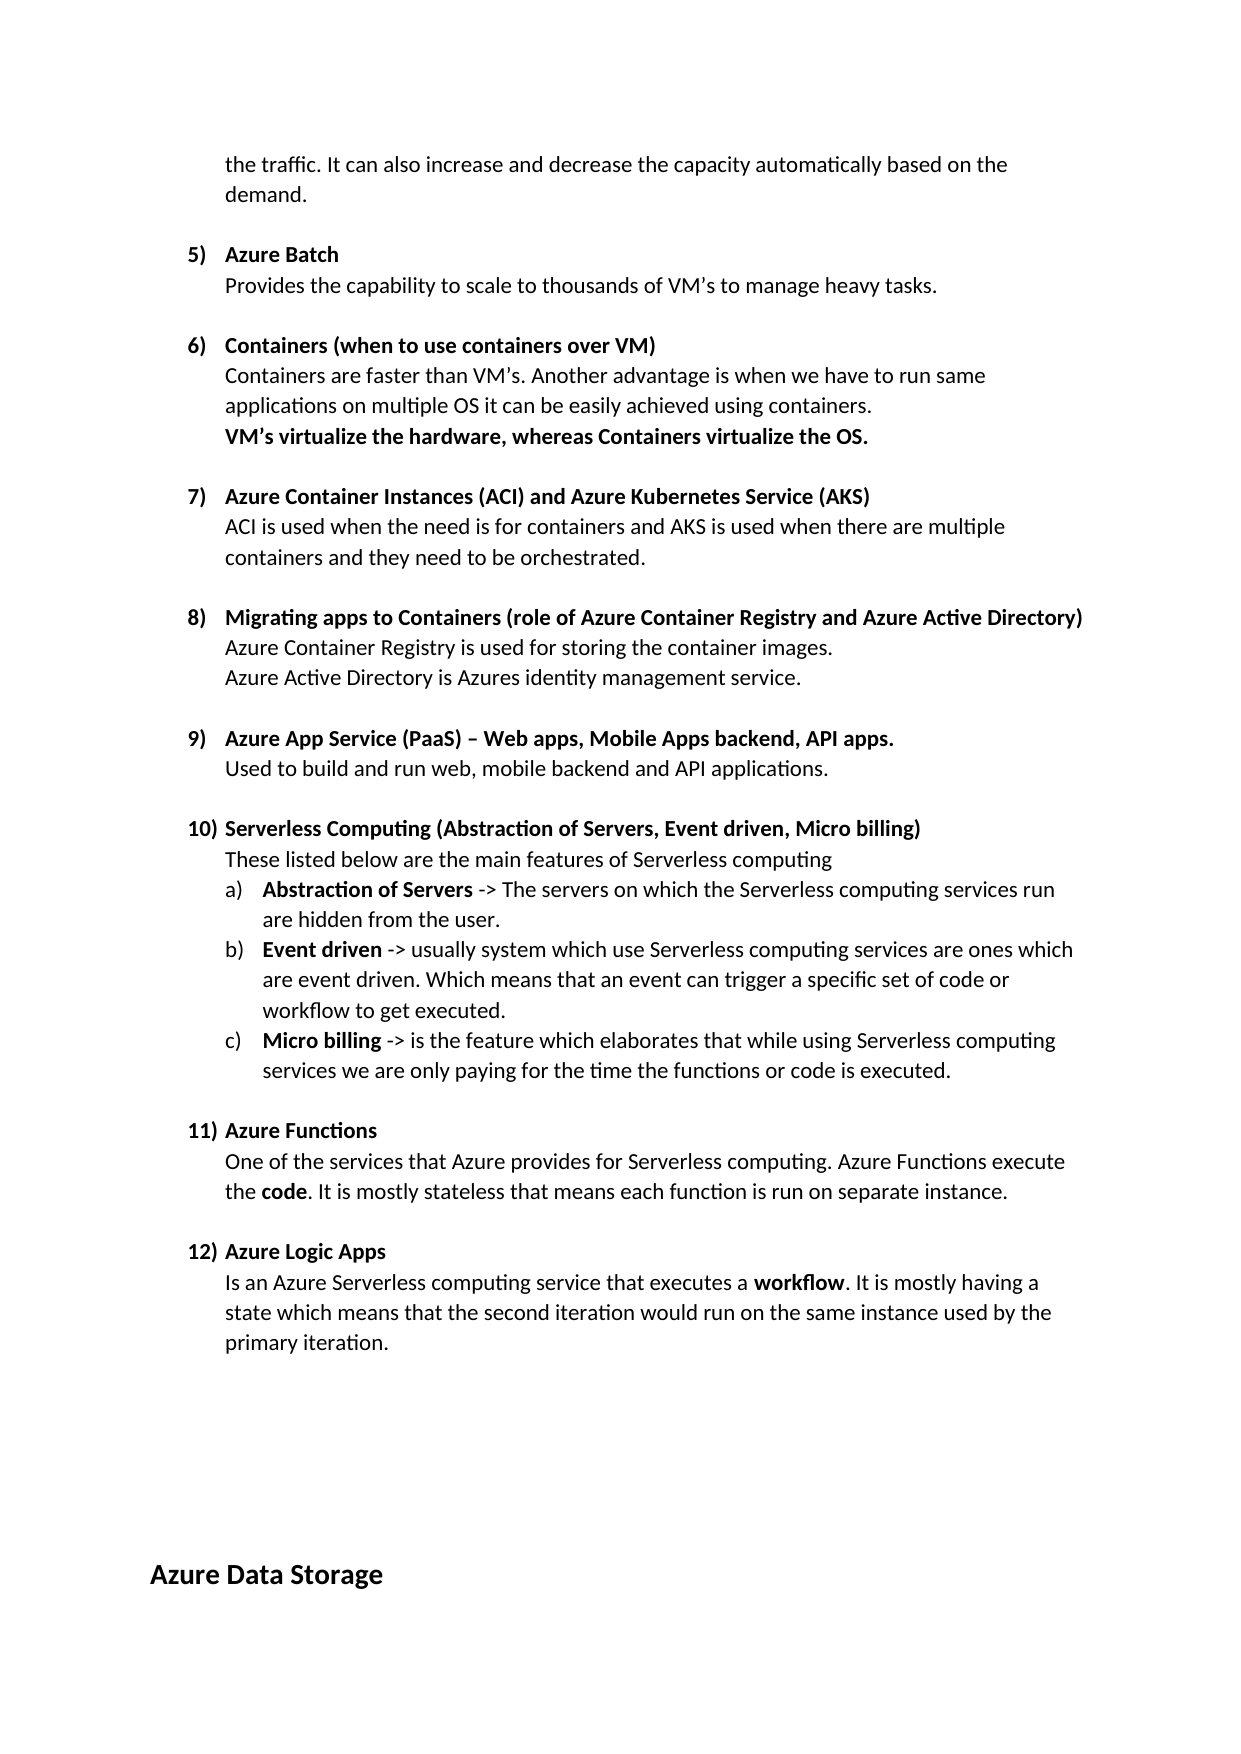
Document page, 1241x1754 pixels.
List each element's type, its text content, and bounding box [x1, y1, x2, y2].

list Used to build and run web, mobile backend and API applications. [225, 754, 1090, 782]
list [225, 150, 1090, 208]
list These listed below are the main features of Serverless computing [225, 845, 1090, 873]
list Serverless Computing (Abstraction of Servers, Event driven, Micro billing) [187, 814, 1090, 843]
list Micro billing -> is the feature which elaborates that while using Serverless computing services we are only paying for the time the functions or code is executed. [225, 1026, 1090, 1084]
list Containers are faster than VM’s. Another advantage is when we have to run same applications on multiple OS it can be easily achieved using containers. [225, 361, 1090, 420]
list Azure Container Registry is used for storing the container images. [225, 633, 1090, 661]
list Abstraction of Servers -> The servers on which the Serverless computing services run are hidden from the user. [225, 875, 1090, 933]
list Azure App Service (PaaS) – Web apps, Mobile Apps backend, API apps. [187, 724, 1090, 752]
list Is an Azure Serverless computing service that executes a workflow. It is mostly having a state which means that the second iteration would run on the same instance used by the primary iteration. [225, 1268, 1090, 1356]
list Azure Container Instances (ACI) and Azure Kubernetes Service (AKS) [187, 482, 1090, 510]
list Azure Batch [187, 241, 1090, 269]
list ACI is used when the need is for containers and AKS is used when there are multiple containers and they need to be orchestrated. [225, 512, 1090, 571]
list Provides the capability to scale to thousands of VM’s to manage heavy tasks. [225, 271, 1090, 299]
list Event driven -> usually system which use Serverless computing services are ones which are event driven. Which means that an event can trigger a specific set of code or workflow to get executed. [225, 935, 1090, 1024]
list VM’s virtualize the hardware, whereas Containers virtualize the OS. [225, 422, 1090, 450]
list Azure Functions [187, 1117, 1090, 1145]
list Azure Logic Apps [187, 1237, 1090, 1266]
list Migrating apps to Containers (role of Azure Container Registry and Azure Active Directory) [187, 603, 1090, 631]
list Containers (when to use containers over VM) [187, 331, 1090, 359]
list One of the services that Azure provides for Serverless computing. Azure Functions execute the code. It is mostly stateless that means each function is run on separate instance. [225, 1147, 1090, 1205]
text Azure Data Storage [150, 1556, 1090, 1592]
list Azure Active Directory is Azures identity management service. [225, 663, 1090, 692]
